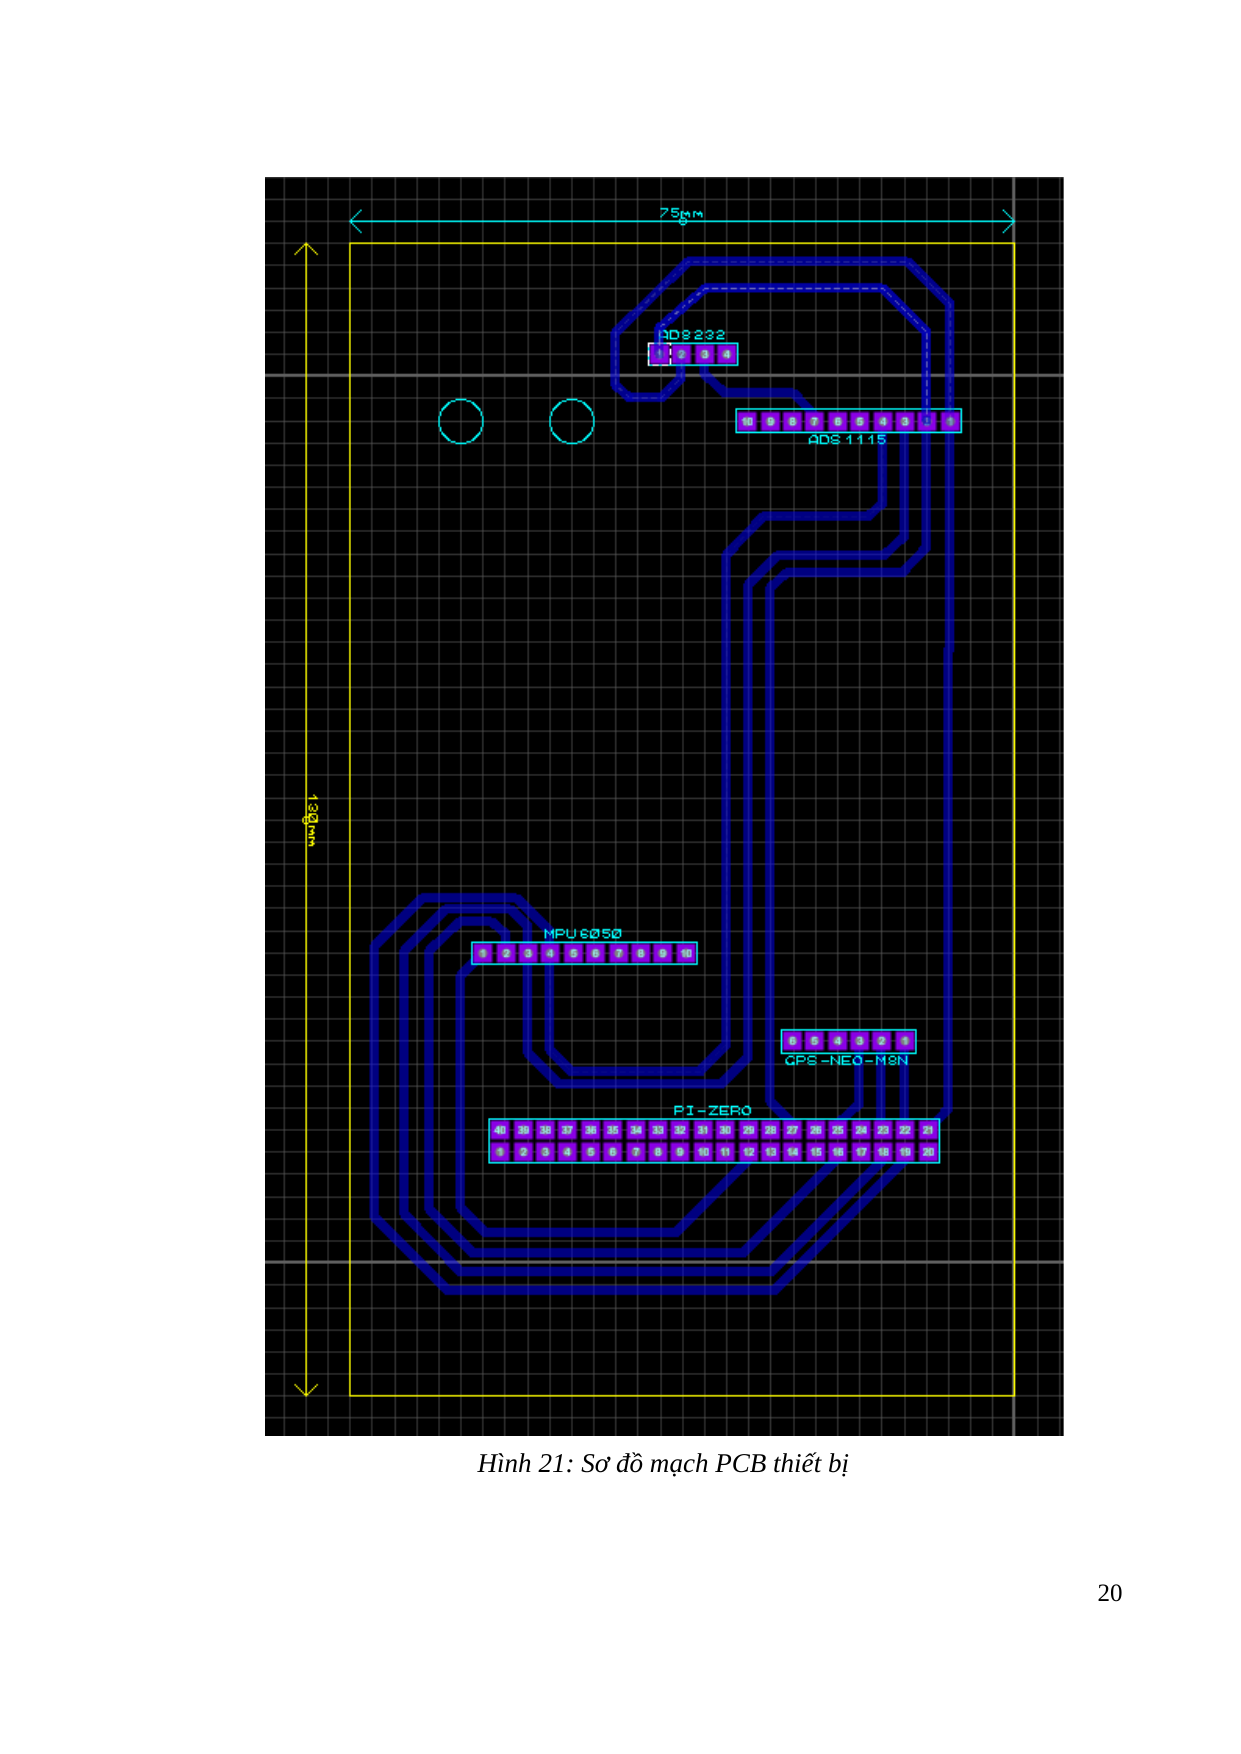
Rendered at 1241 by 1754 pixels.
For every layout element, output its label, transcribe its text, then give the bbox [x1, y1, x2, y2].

text Hình 21: Sơ đồ mạch PCB thiết bị [207, 1447, 1122, 1478]
picture [265, 177, 1064, 1436]
